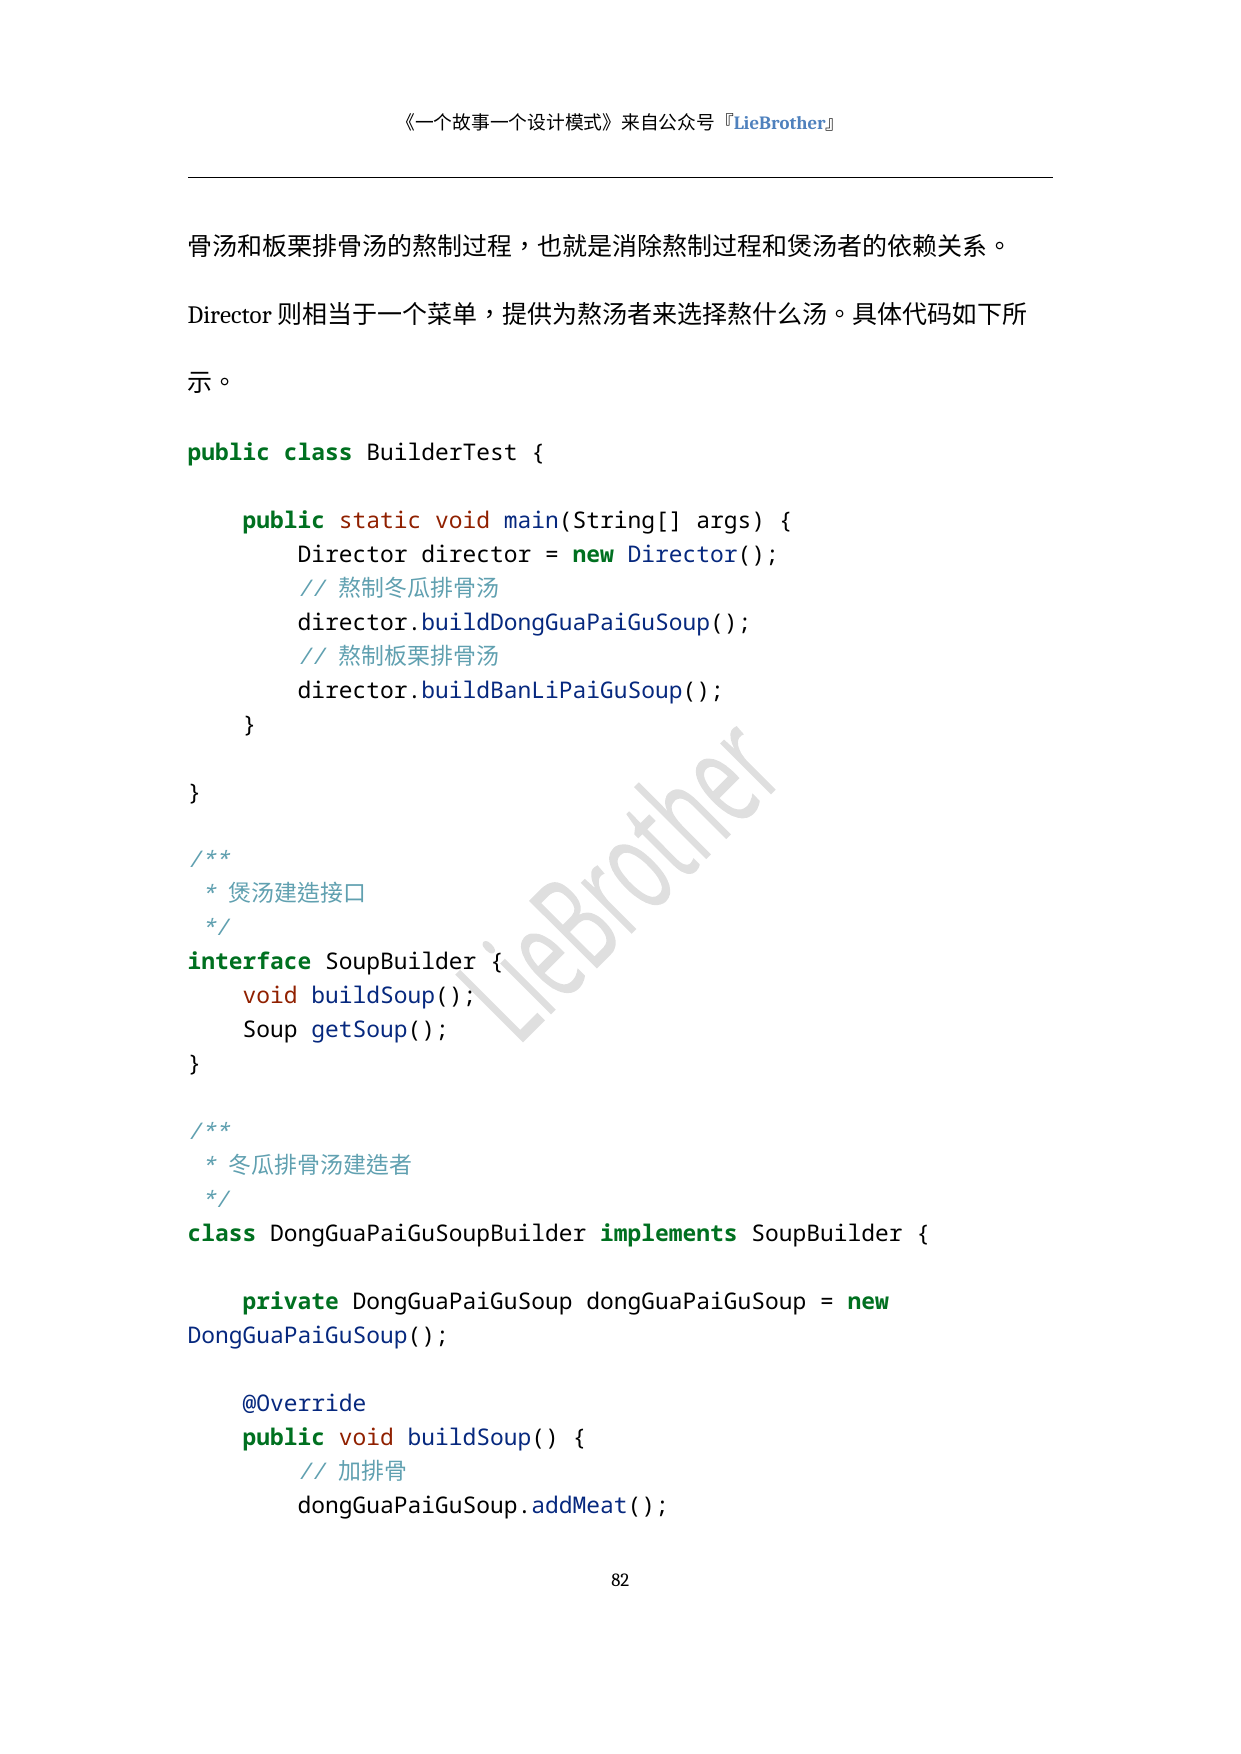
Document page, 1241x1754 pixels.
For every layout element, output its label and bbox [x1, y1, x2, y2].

text [187, 434, 1053, 1521]
text [187, 212, 1053, 416]
